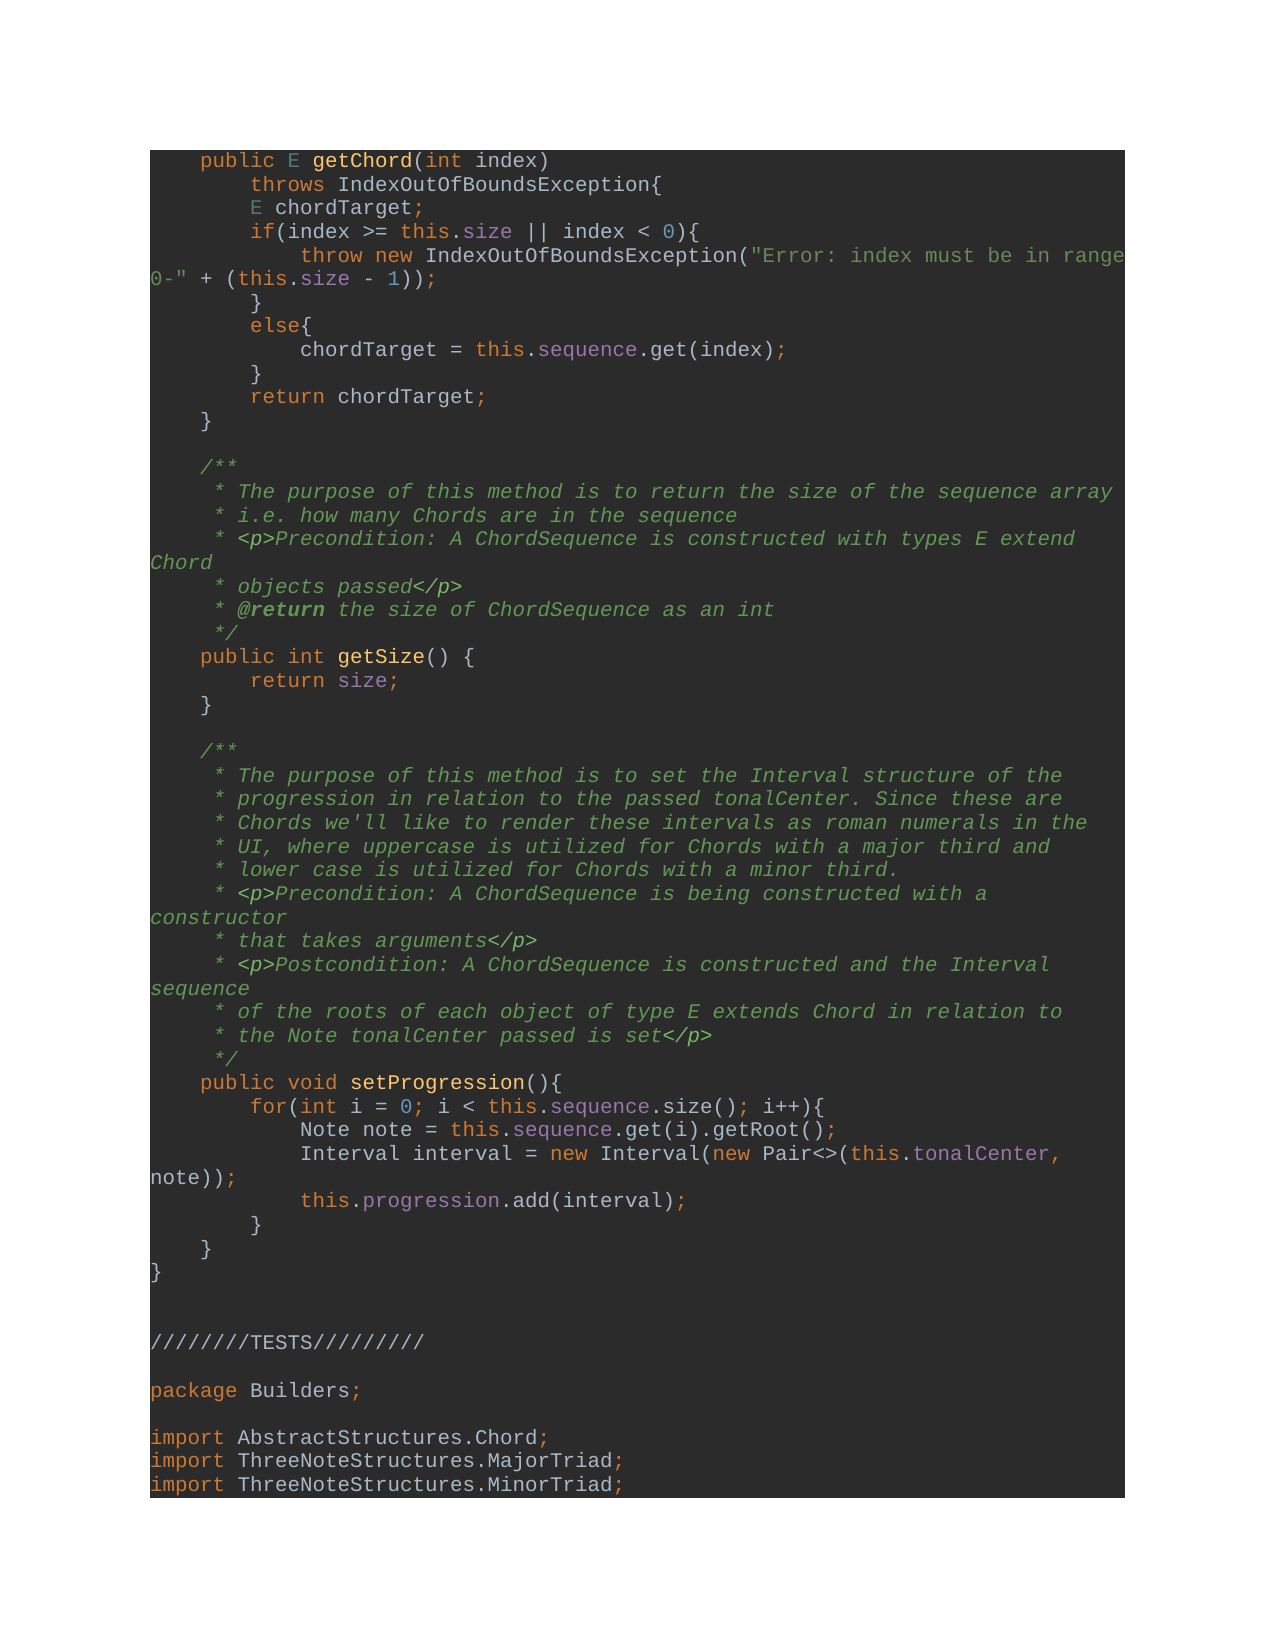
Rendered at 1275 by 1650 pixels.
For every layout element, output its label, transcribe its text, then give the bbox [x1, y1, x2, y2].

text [150, 150, 1125, 1285]
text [150, 1379, 1125, 1498]
text ////////TESTS///////// [150, 1332, 1125, 1356]
